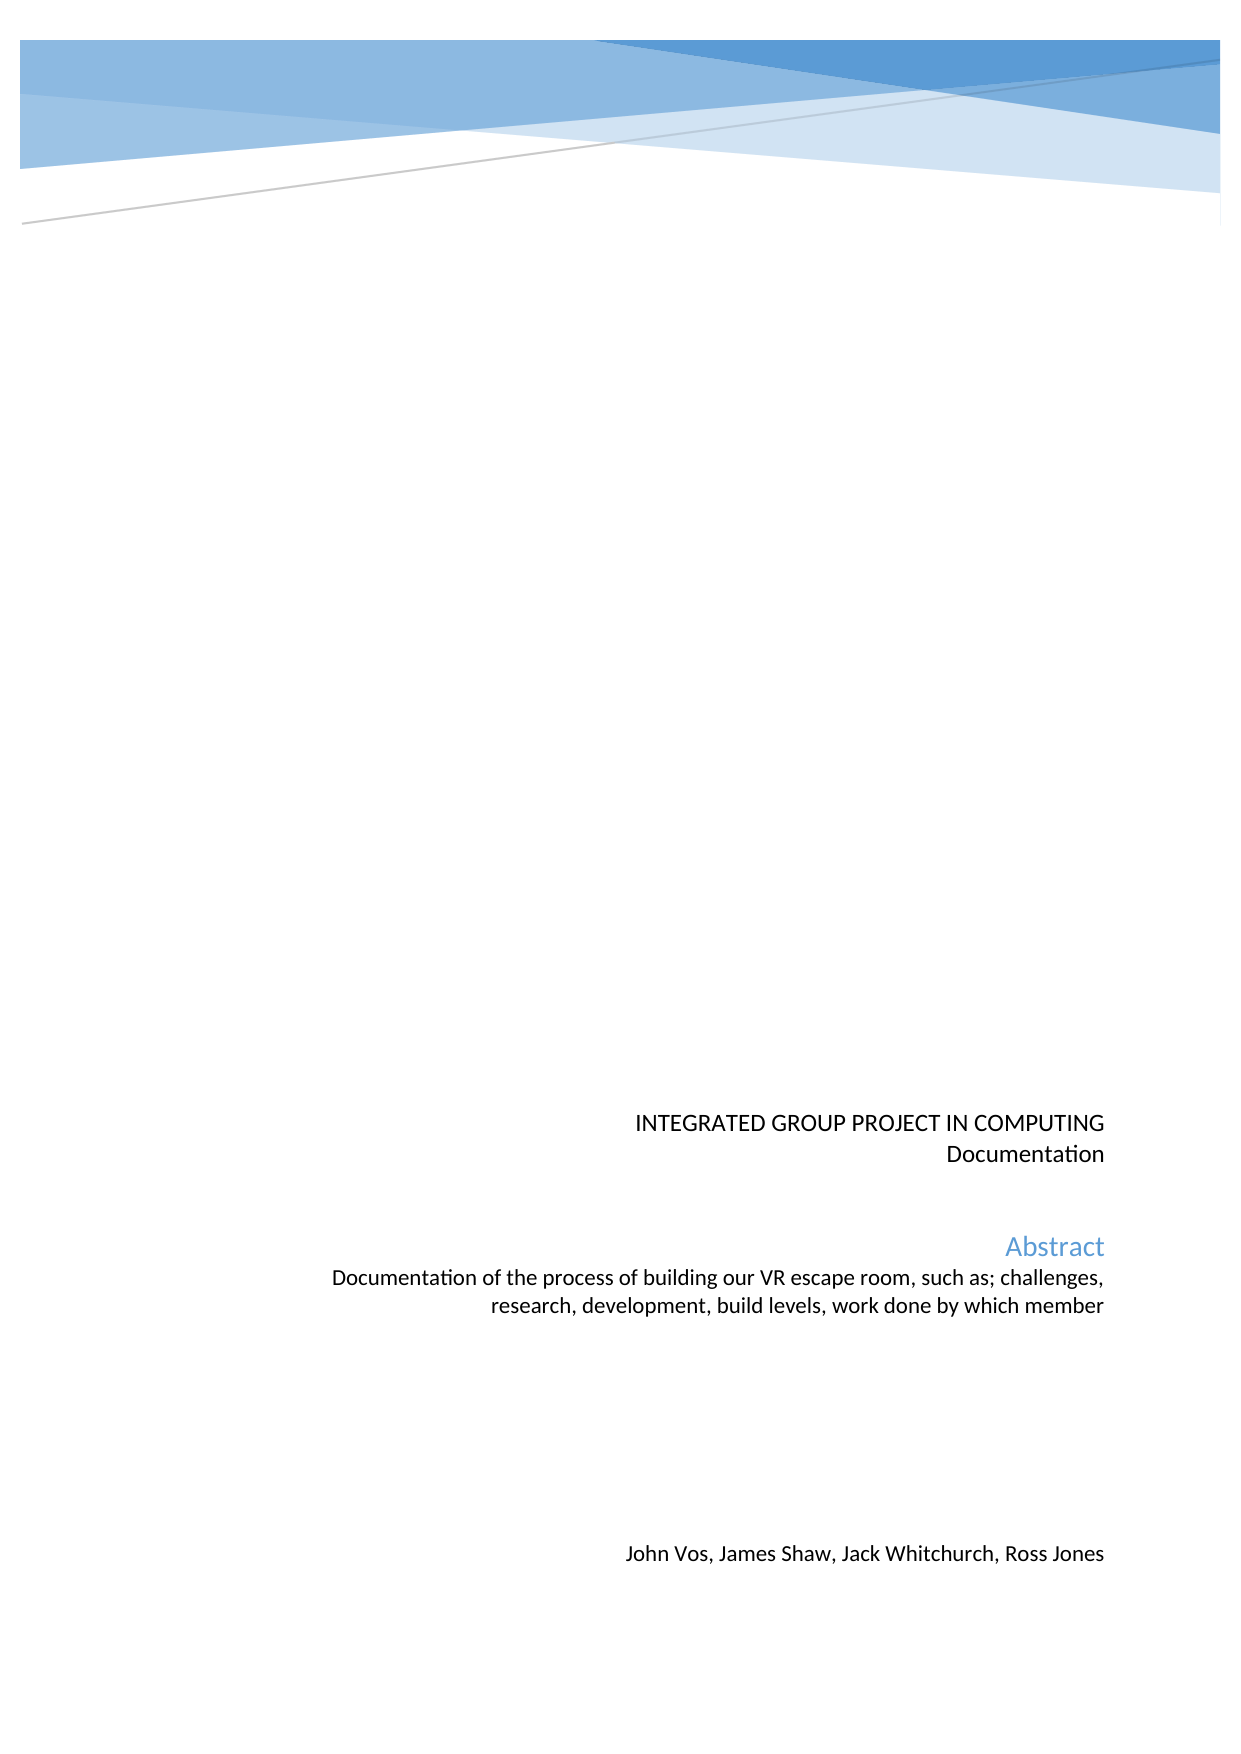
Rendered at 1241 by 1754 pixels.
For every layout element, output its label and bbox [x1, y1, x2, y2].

picture [20, 40, 1221, 240]
